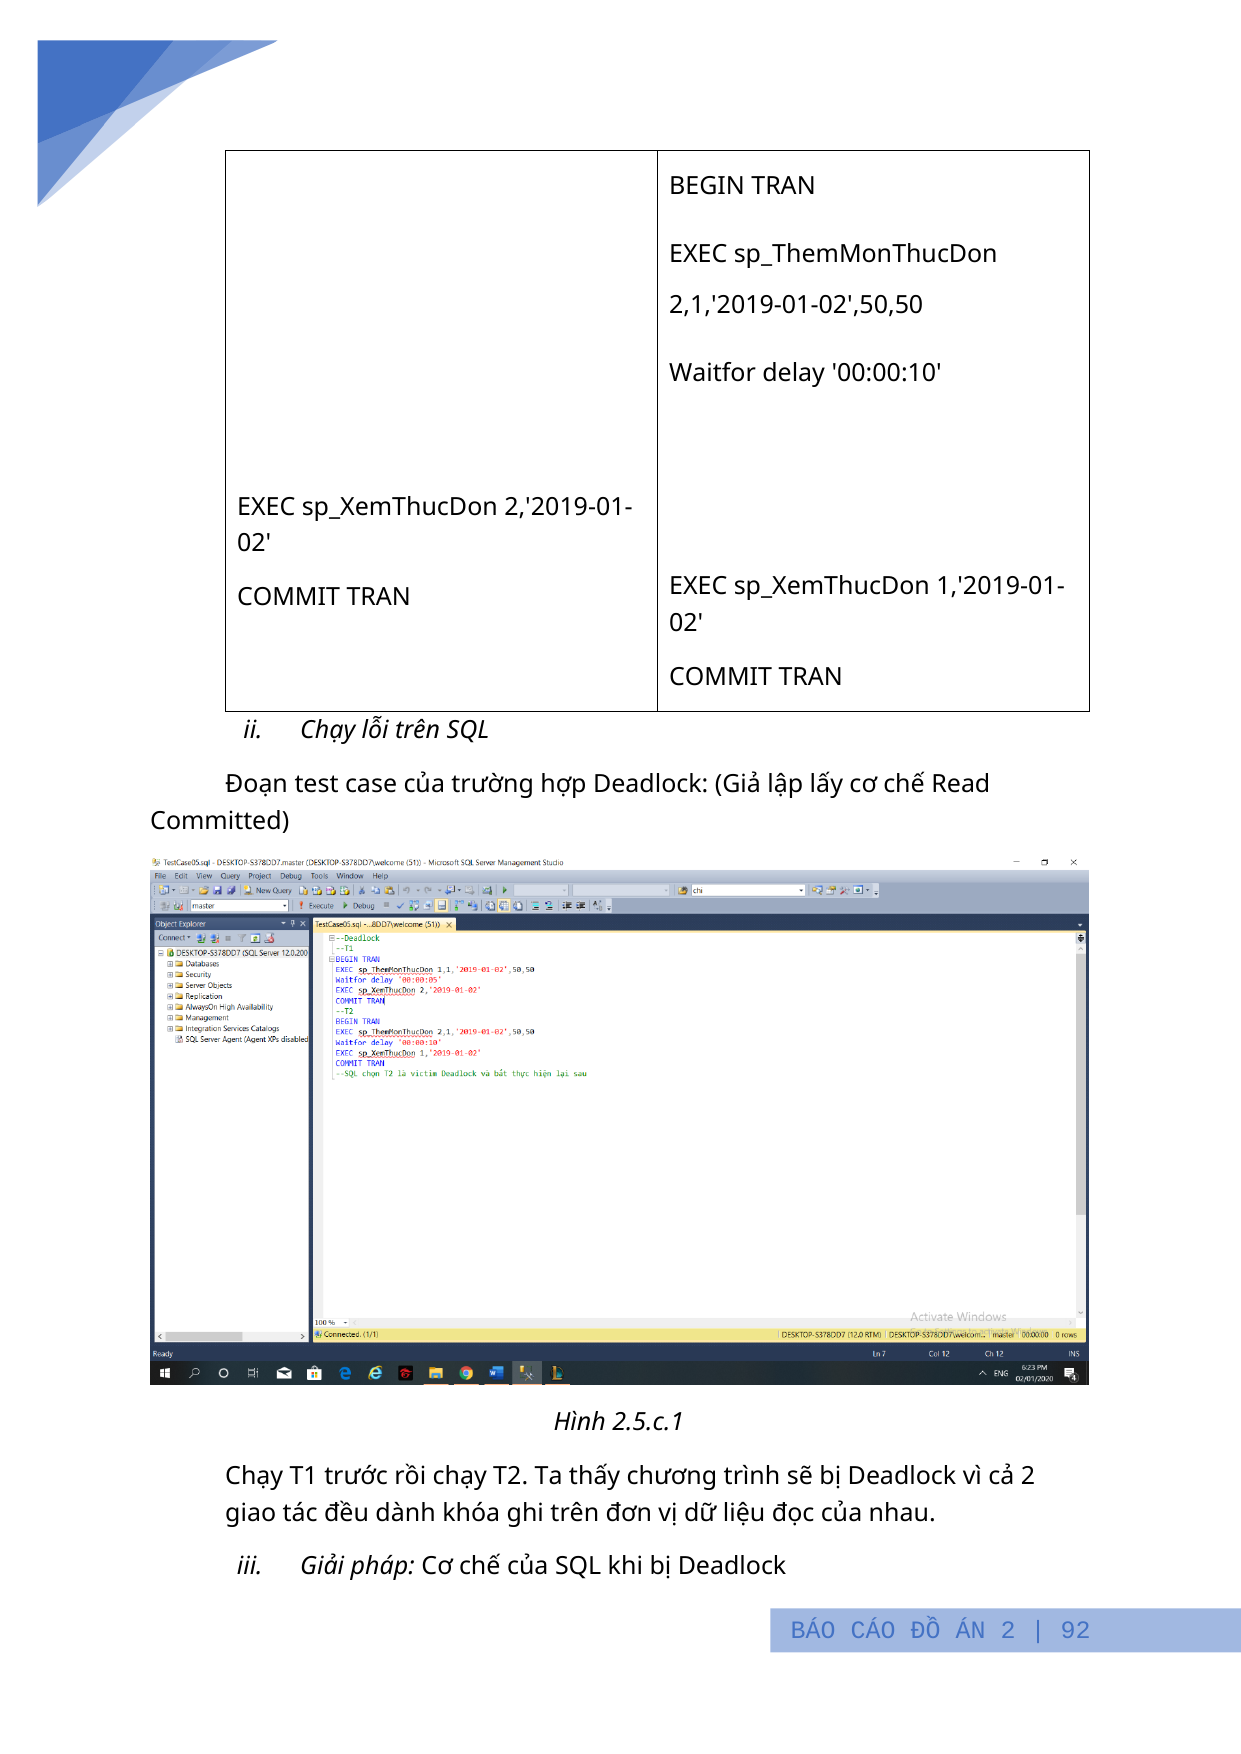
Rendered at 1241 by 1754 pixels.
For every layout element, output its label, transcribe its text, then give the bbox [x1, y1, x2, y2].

text Đoạn test case của trường hợp Deadlock: (Giả lập lấy cơ chế Read Committed) [150, 766, 1090, 836]
text Hình 2.5.c.1 [150, 1404, 1090, 1438]
list Giải pháp: Cơ chế của SQL khi bị Deadlock [262, 1548, 1090, 1582]
list Chạy lỗi trên SQL [262, 712, 1090, 746]
picture [150, 855, 1089, 1385]
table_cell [658, 151, 1089, 711]
picture [37, 40, 279, 209]
text Chạy T1 trước rồi chạy T2. Ta thấy chương trình sẽ bị Deadlock vì cả 2 giao tác đều dành khóa ghi trên đơn vị dữ liệu đọc của nhau. [225, 1457, 1090, 1528]
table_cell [226, 151, 657, 711]
